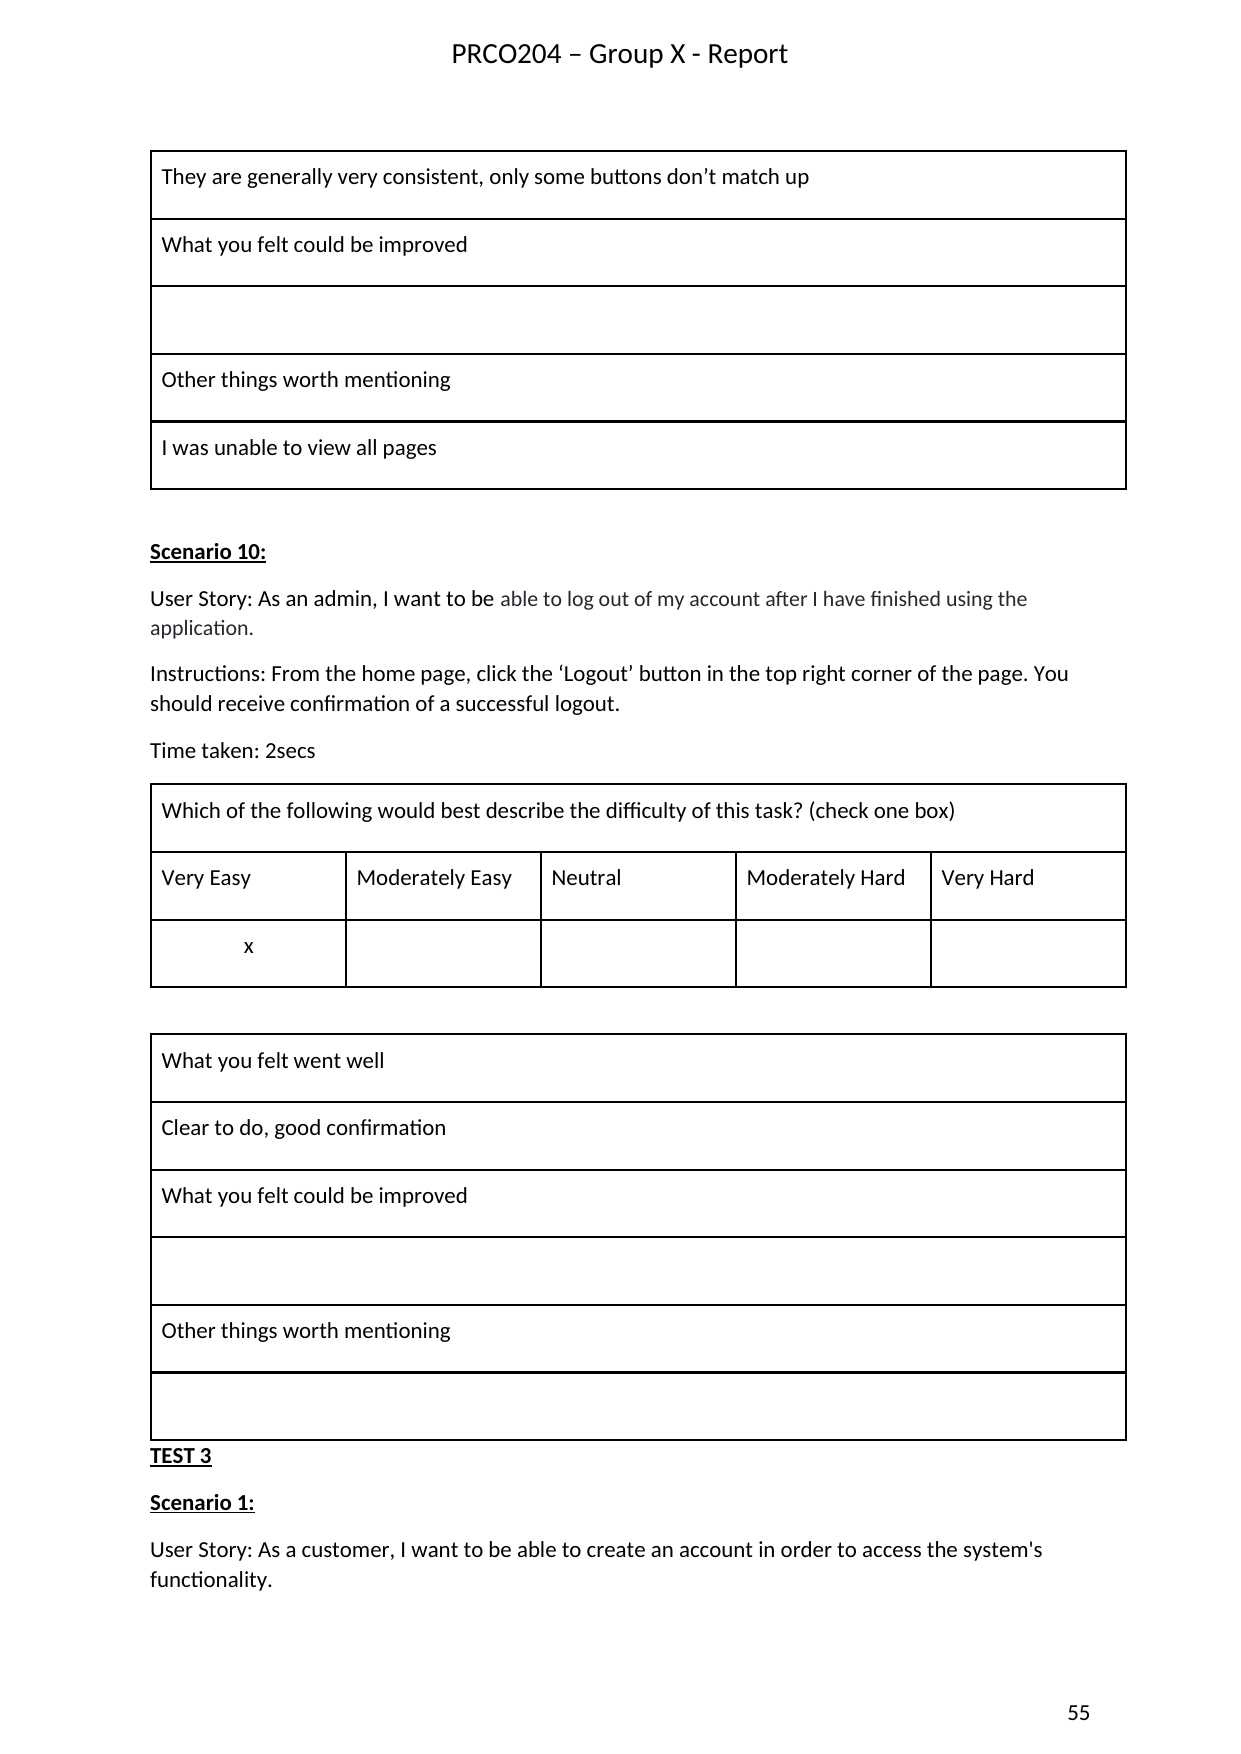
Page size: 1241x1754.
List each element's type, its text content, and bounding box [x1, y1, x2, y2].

table_cell [152, 1374, 1125, 1439]
table_header What you felt went well [152, 1035, 1125, 1101]
text Time taken: 2secs [150, 736, 1090, 764]
table_cell They are generally very consistent, only some buttons don’t match up [152, 152, 1125, 218]
table_cell Other things worth mentioning [152, 355, 1125, 420]
table_cell Other things worth mentioning [152, 1306, 1125, 1371]
table_cell [152, 1238, 1125, 1304]
table_cell x [152, 921, 345, 986]
table_cell [932, 921, 1125, 986]
table_cell Clear to do, good confirmation [152, 1103, 1125, 1168]
table_cell [737, 921, 930, 986]
table_cell Moderately Easy [347, 853, 540, 918]
text Instructions: From the home page, click the ‘Logout’ button in the top right corner of the page. You should receive confirmation of a successful logout. [150, 659, 1090, 718]
table_cell Neutral [542, 853, 735, 918]
table_cell [152, 287, 1125, 353]
table_cell Very Hard [932, 853, 1125, 918]
table_cell I was unable to view all pages [152, 423, 1125, 488]
text Scenario 10: [150, 537, 1090, 565]
table_cell What you felt could be improved [152, 220, 1125, 285]
table_cell What you felt could be improved [152, 1171, 1125, 1236]
text Scenario 1: [150, 1488, 1090, 1516]
table_cell Very Easy [152, 853, 345, 918]
table_cell [347, 921, 540, 986]
table_cell [542, 921, 735, 986]
text User Story: As a customer, I want to be able to create an account in order to access the system's functionality. [150, 1535, 1090, 1593]
table_header Which of the following would best describe the difficulty of this task? (check one box) [152, 785, 1125, 851]
text TEST 3 [150, 1441, 1090, 1469]
text User Story: As an admin, I want to be able to log out of my account after I have finished using the application. [150, 584, 1090, 641]
table_cell Moderately Hard [737, 853, 930, 918]
